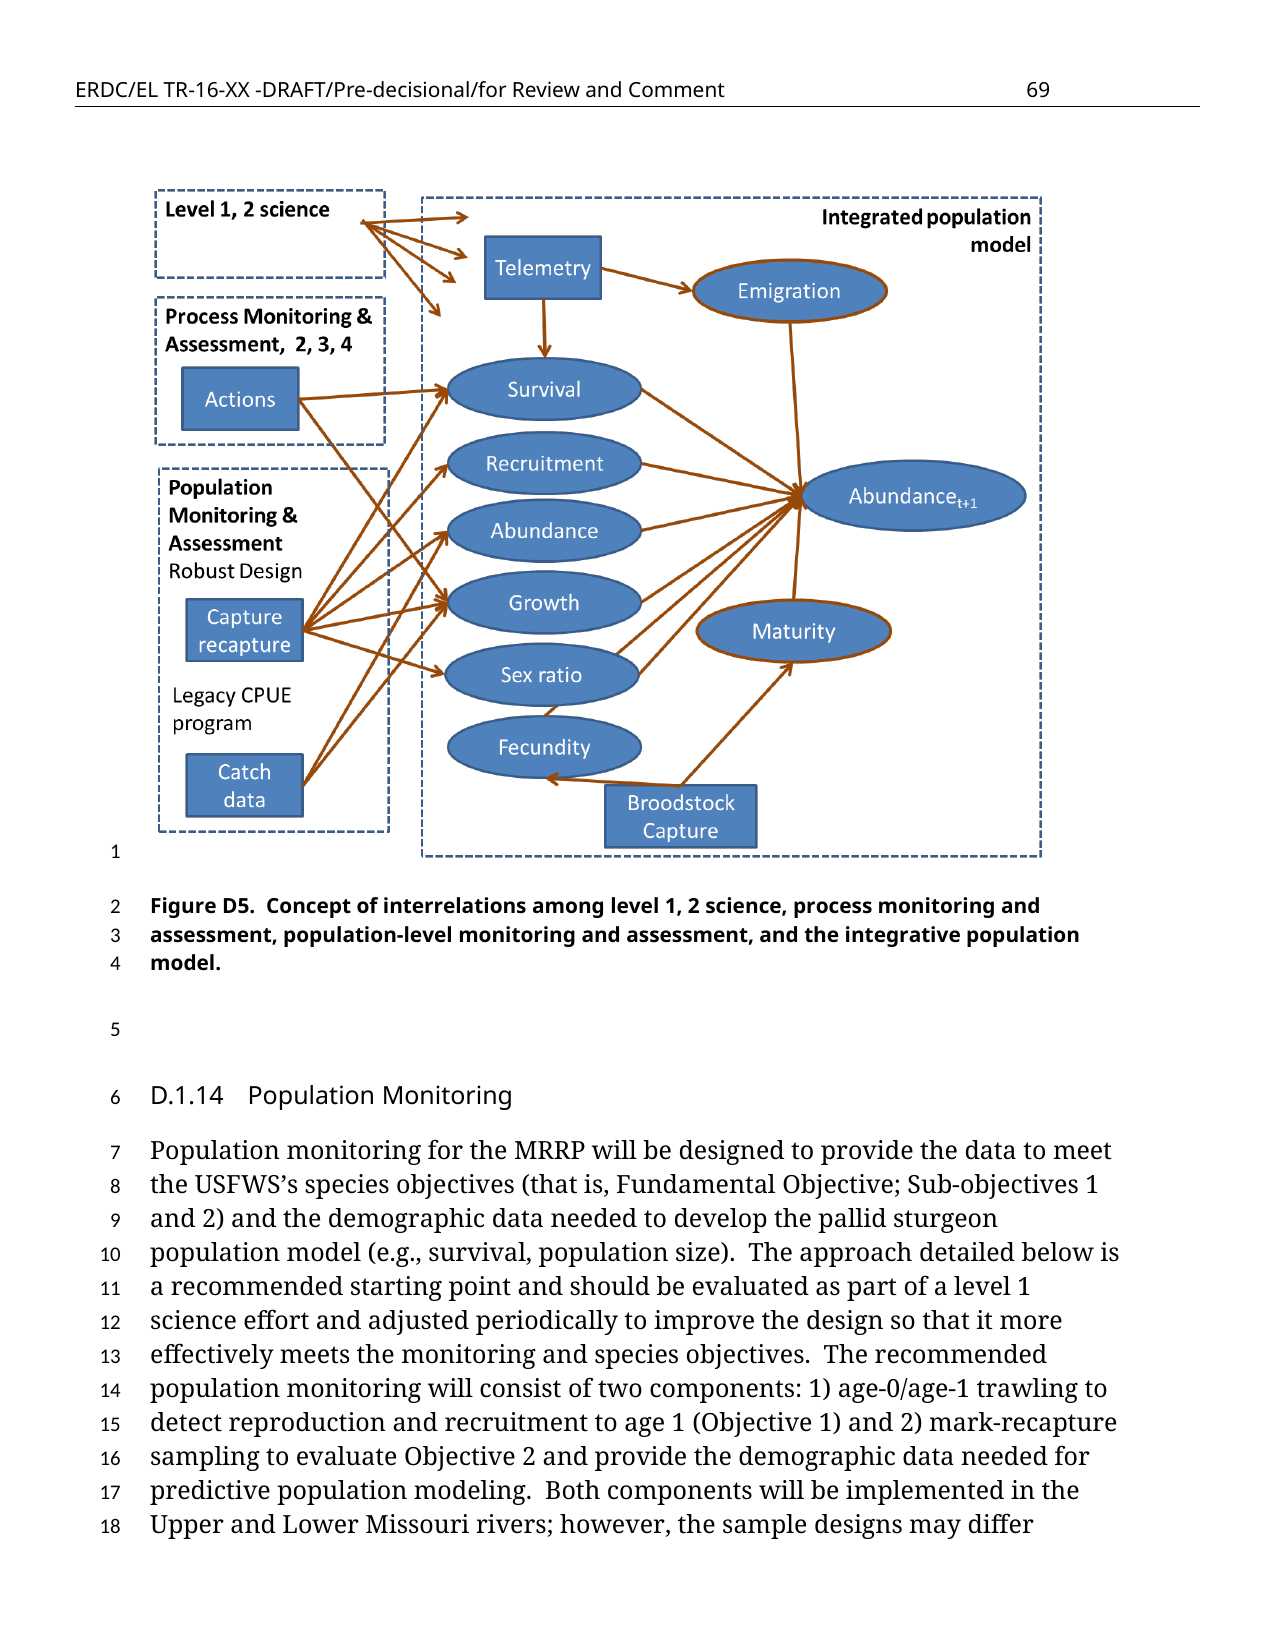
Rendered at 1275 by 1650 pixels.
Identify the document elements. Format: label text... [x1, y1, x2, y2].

text Figure D5. Concept of interrelations among level 1, 2 science, process monitoring and assessment, population-level monitoring and assessment, and the integrative population model. [150, 891, 1125, 977]
picture [150, 187, 1050, 858]
list Population Monitoring [150, 1077, 1125, 1111]
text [150, 1132, 1125, 1541]
